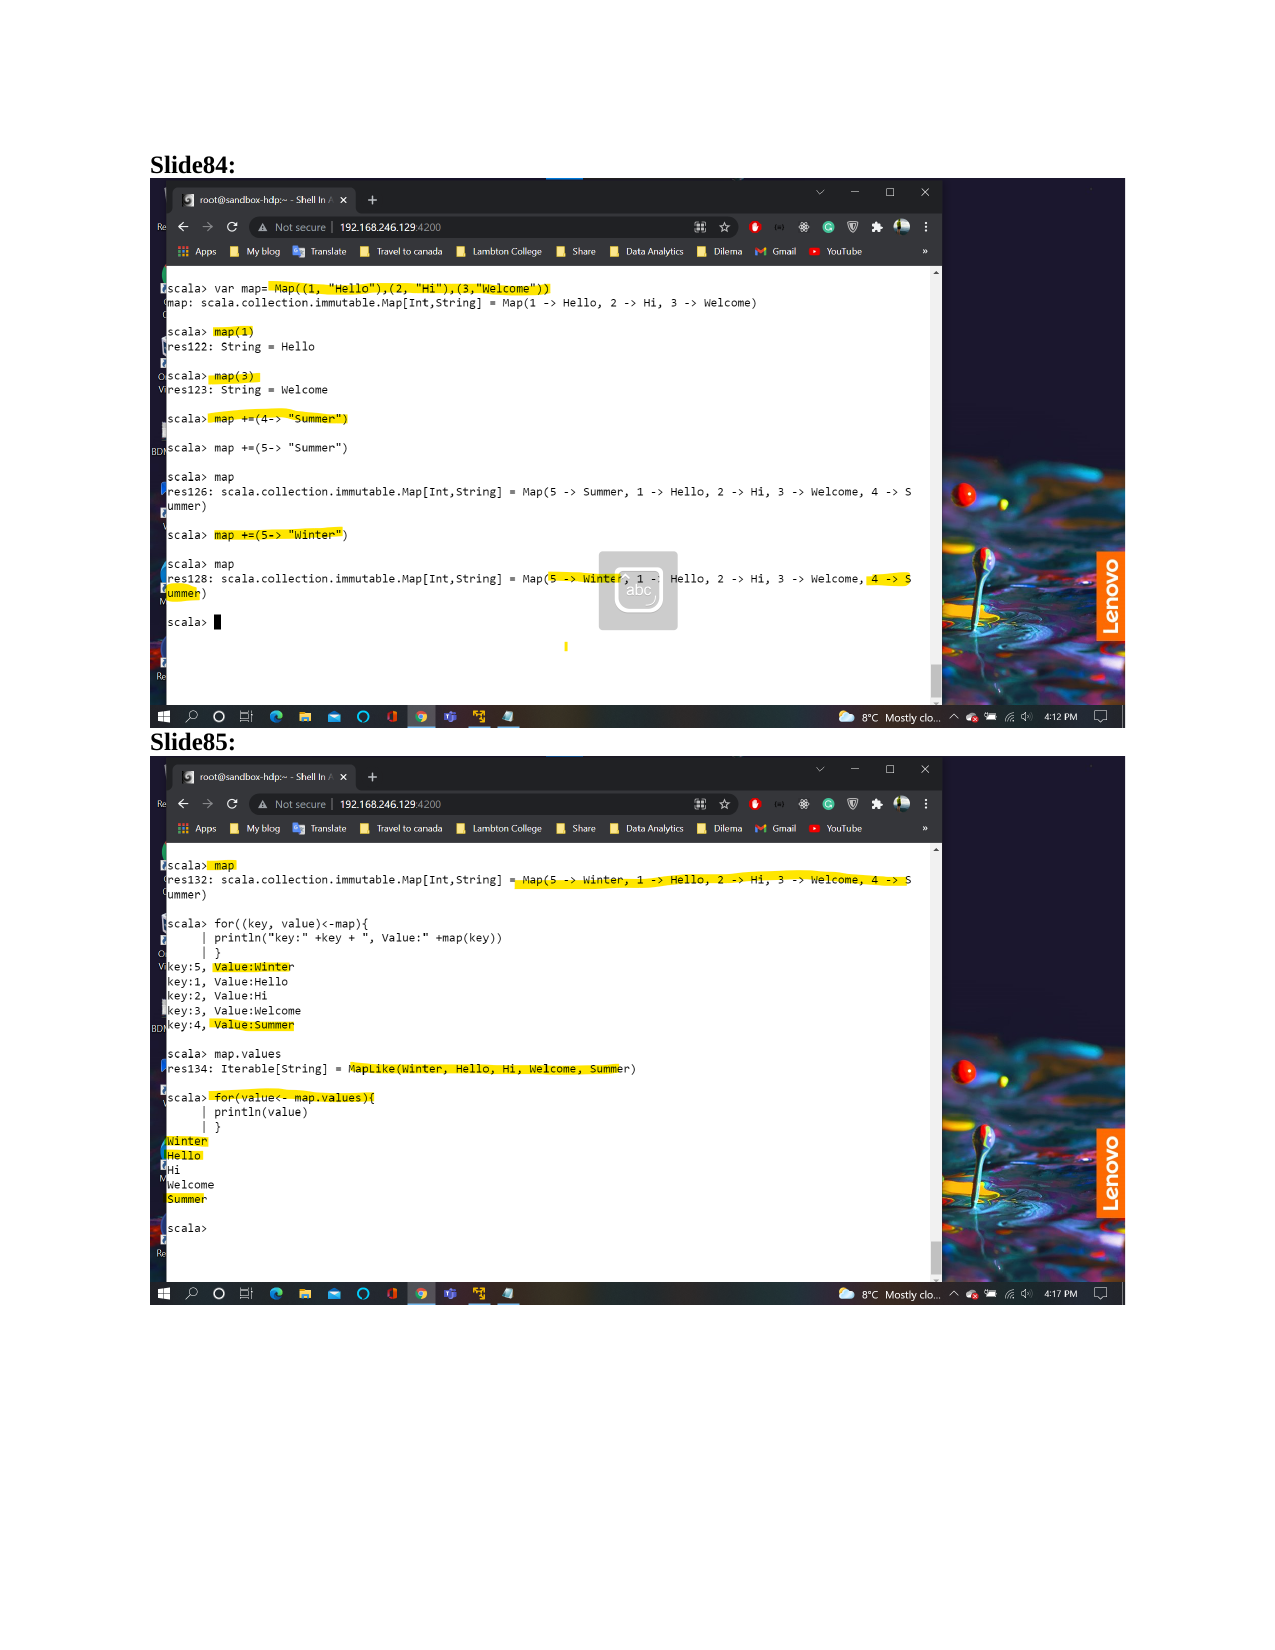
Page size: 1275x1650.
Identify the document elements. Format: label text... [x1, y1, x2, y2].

text Slide84: [150, 150, 1125, 178]
text Slide85: [150, 728, 1125, 756]
picture [150, 178, 1125, 728]
picture [150, 756, 1125, 1305]
